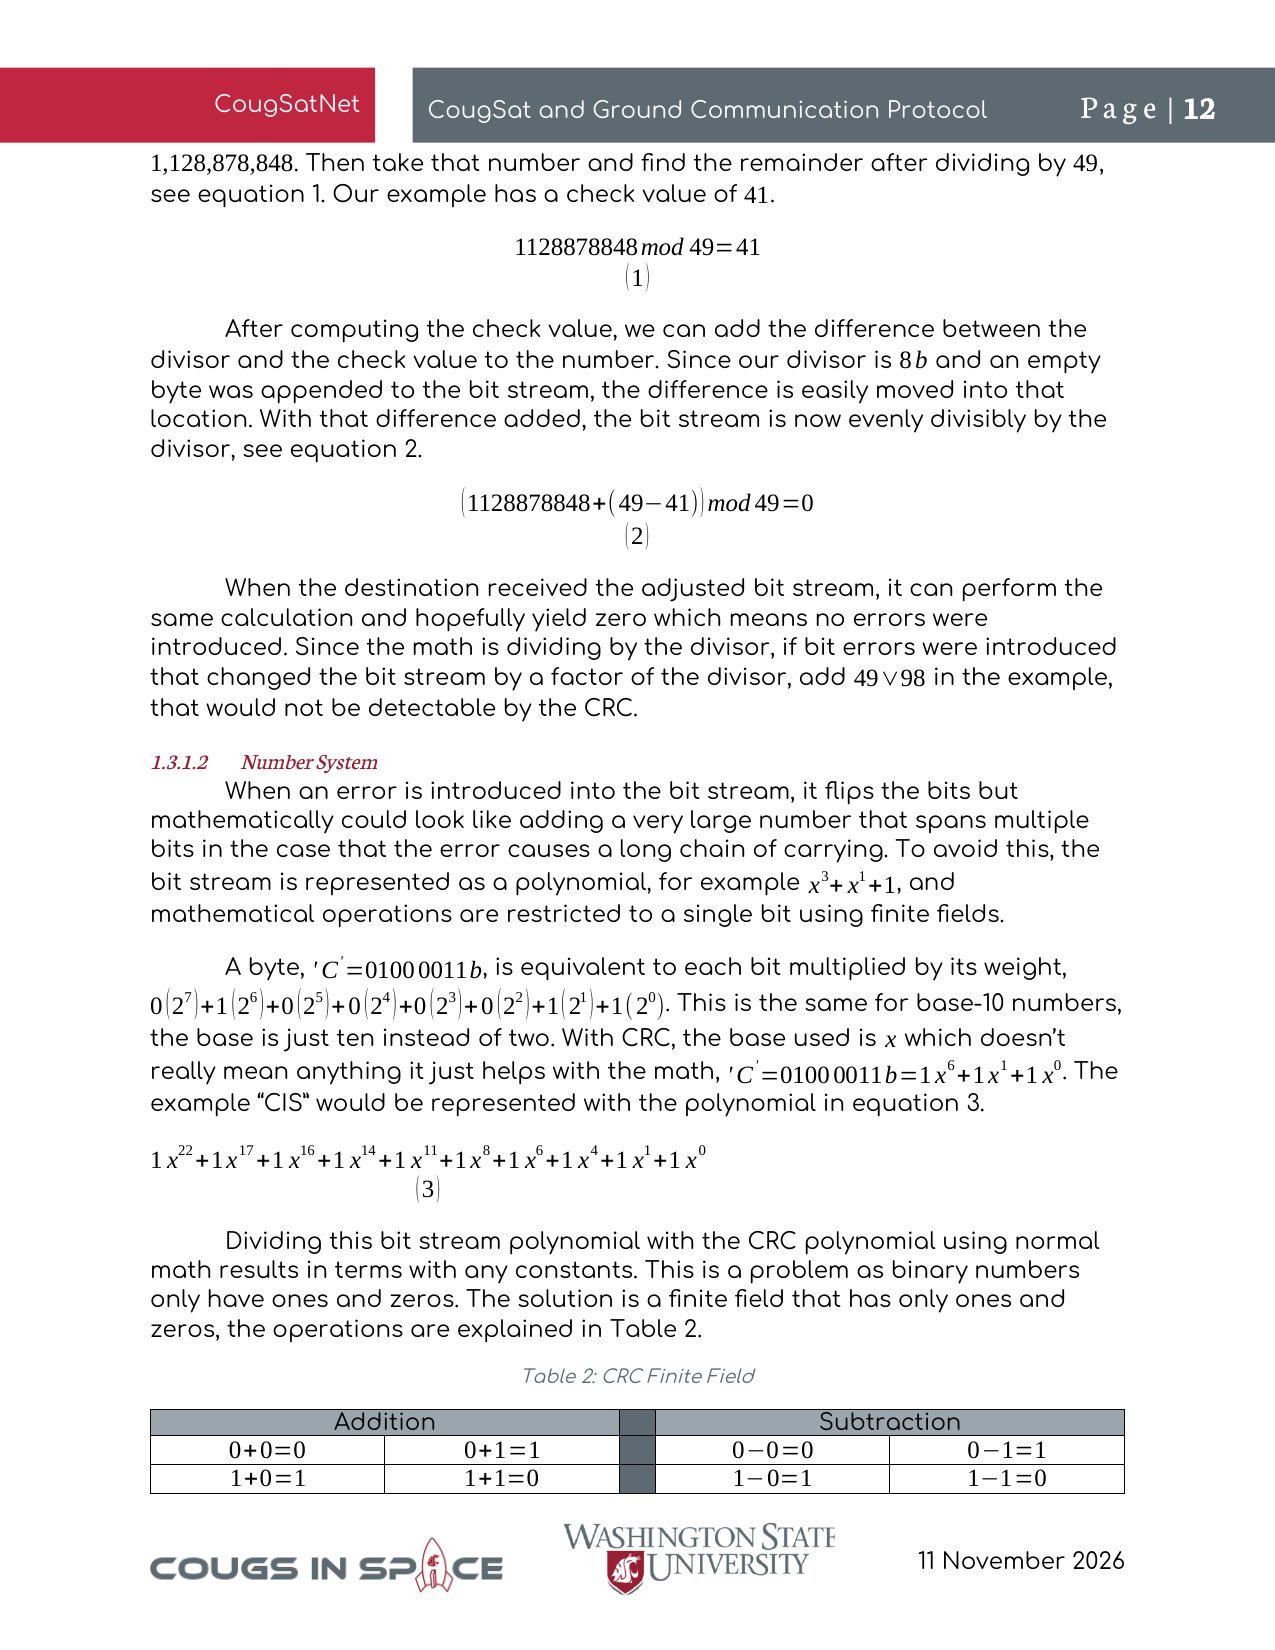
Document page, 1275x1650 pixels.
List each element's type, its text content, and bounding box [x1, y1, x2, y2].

table_header Addition [151, 1410, 619, 1435]
table_cell [151, 1465, 384, 1493]
subtitle Number System [150, 746, 1125, 775]
table_cell [620, 1436, 655, 1464]
table_cell [656, 1436, 889, 1464]
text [150, 150, 1125, 209]
table_cell [890, 1465, 1124, 1493]
table_header Subtraction [656, 1410, 1124, 1435]
table_cell [890, 1436, 1124, 1464]
text After computing the check value, we can add the difference between the divisor and the check value to the number. Since our divisor is and an empty byte was appended to the bit stream, the difference is easily moved into that location. With that difference added, the bit stream is now evenly divisibly by the divisor, see equation 2. [150, 318, 1125, 462]
table_cell [151, 1436, 384, 1464]
table_cell [620, 1465, 655, 1493]
table_cell [385, 1436, 619, 1464]
table_cell [656, 1465, 889, 1493]
table_header [620, 1410, 655, 1435]
text When an error is introduced into the bit stream, it flips the bits but mathematically could look like adding a very large number that spans multiple bits in the case that the error causes a long chain of carrying. To avoid this, the bit stream is represented as a polynomial, for example , and mathematical operations are restricted to a single bit using finite fields. [150, 779, 1125, 927]
picture [150, 1537, 503, 1594]
text When the destination received the adjusted bit stream, it can perform the same calculation and hopefully yield zero which means no errors were introduced. Since the math is dividing by the divisor, if bit errors were introduced that changed the bit stream by a factor of the divisor, add in the example, that would not be detectable by the CRC. [150, 577, 1125, 721]
text Dividing this bit stream polynomial with the CRC polynomial using normal math results in terms with any constants. This is a problem as binary numbers only have ones and zeros. The solution is a finite field that has only ones and zeros, the operations are explained in Table 2. [150, 1229, 1125, 1342]
text A byte, , is equivalent to each bit multiplied by its weight, . This is the same for base-10 numbers, the base is just ten instead of two. With CRC, the base used is which doesn’t really mean anything it just helps with the math, . The example “CIS” would be represented with the polynomial in equation 3. [150, 952, 1125, 1117]
picture [562, 1522, 835, 1594]
table_cell [385, 1465, 619, 1493]
